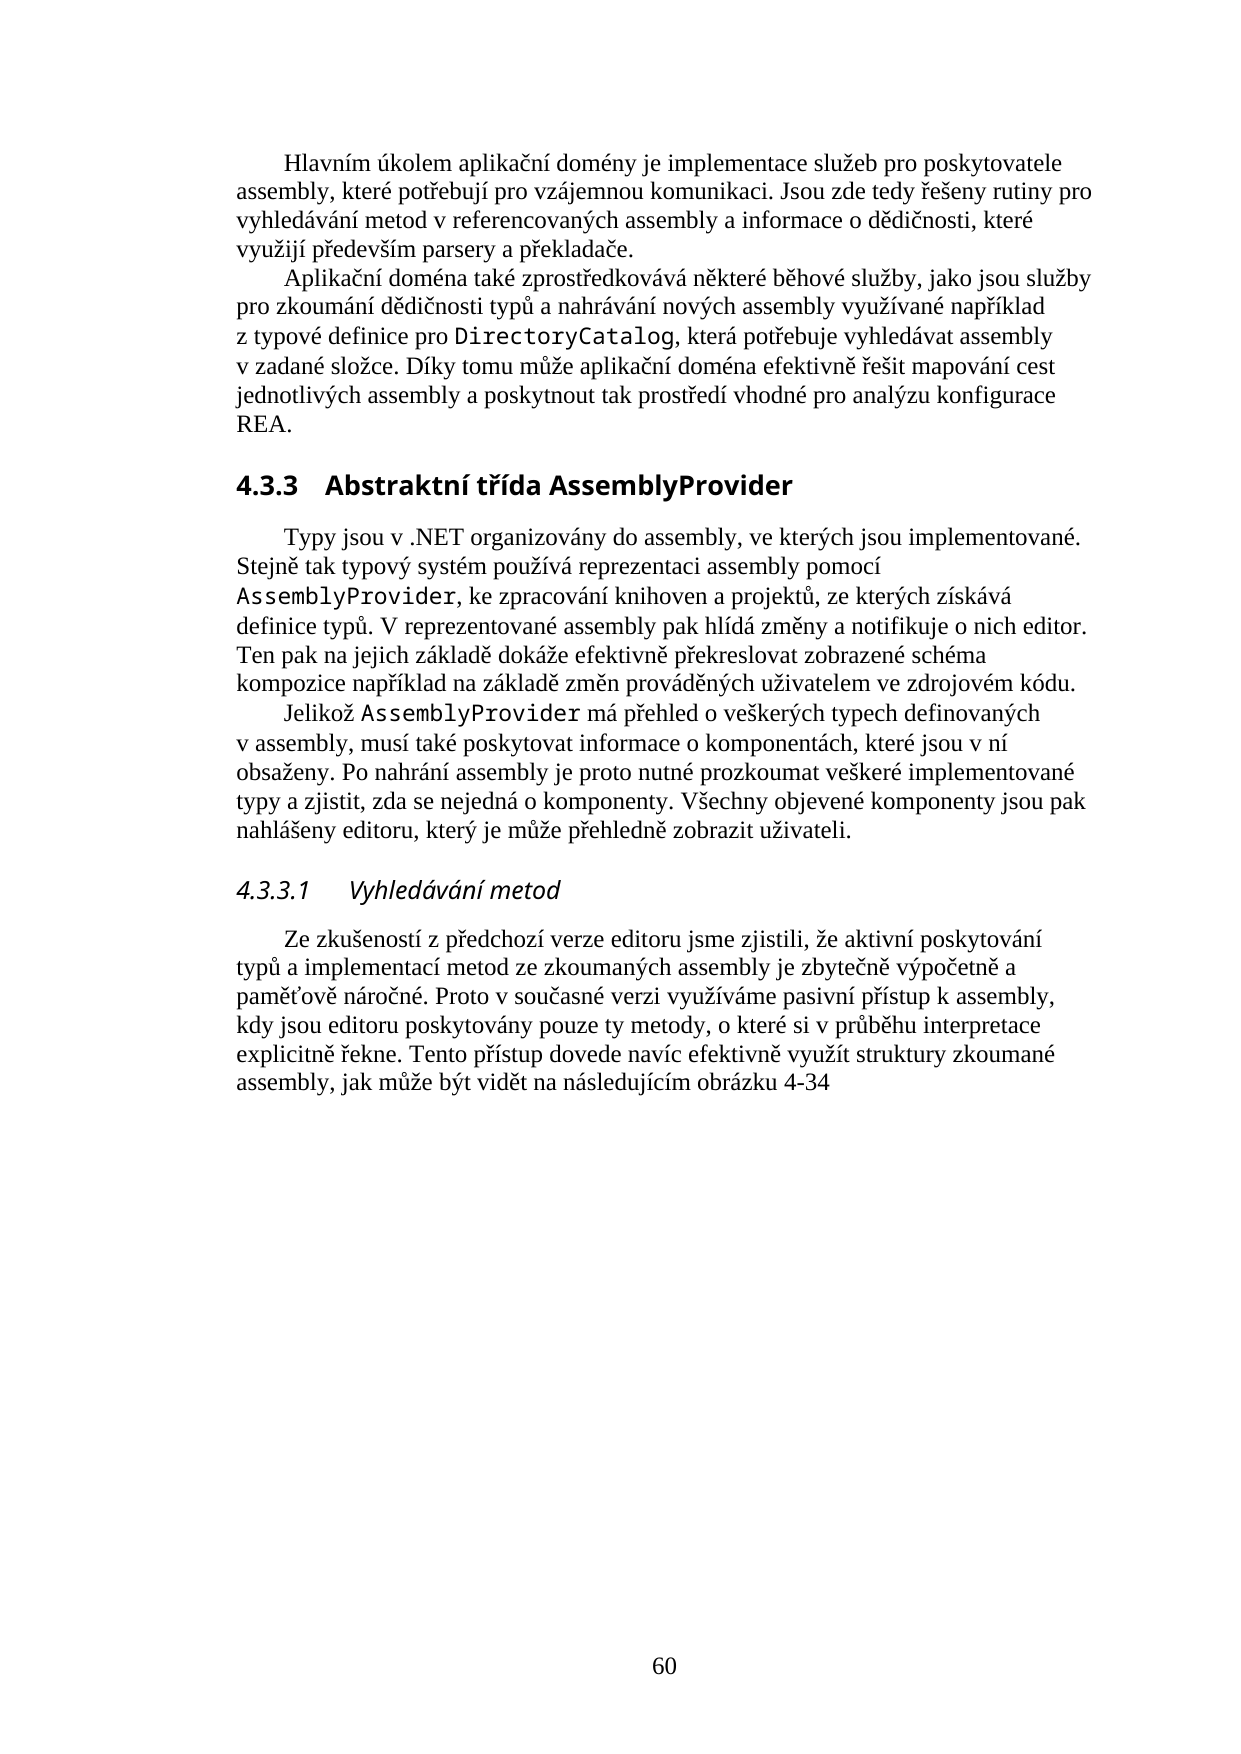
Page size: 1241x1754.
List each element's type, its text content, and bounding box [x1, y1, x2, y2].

text Typy jsou v .NET organizovány do assembly, ve kterých jsou implementované. Stejně tak typový systém používá reprezentaci assembly pomocí AssemblyProvider, ke zpracování knihoven a projektů, ze kterých získává definice typů. V reprezentované assembly pak hlídá změny a notifikuje o nich editor. Ten pak na jejich základě dokáže efektivně překreslovat zobrazené schéma kompozice například na základě změn prováděných uživatelem ve zdrojovém kódu. [236, 522, 1092, 697]
text Aplikační doména také zprostředkovává některé běhové služby, jako jsou služby pro zkoumání dědičnosti typů a nahrávání nových assembly využívané například z typové definice pro DirectoryCatalog, která potřebuje vyhledávat assembly v zadané složce. Díky tomu může aplikační doména efektivně řešit mapování cest jednotlivých assembly a poskytnout tak prostředí vhodné pro analýzu konfigurace REA. [236, 263, 1092, 438]
text Jelikož AssemblyProvider má přehled o veškerých typech definovaných v assembly, musí také poskytovat informace o komponentách, které jsou v ní obsaženy. Po nahrání assembly je proto nutné prozkoumat veškeré implementované typy a zjistit, zda se nejedná o komponenty. Všechny objevené komponenty jsou pak nahlášeny editoru, který je může přehledně zobrazit uživateli. [236, 697, 1092, 843]
subtitle Abstraktní třída AssemblyProvider [236, 467, 1092, 504]
subtitle Vyhledávání metod [236, 873, 1092, 907]
text Hlavním úkolem aplikační domény je implementace služeb pro poskytovatele assembly, které potřebují pro vzájemnou komunikaci. Jsou zde tedy řešeny rutiny pro vyhledávání metod v referencovaných assembly a informace o dědičnosti, které využijí především parsery a překladače. [236, 148, 1092, 263]
